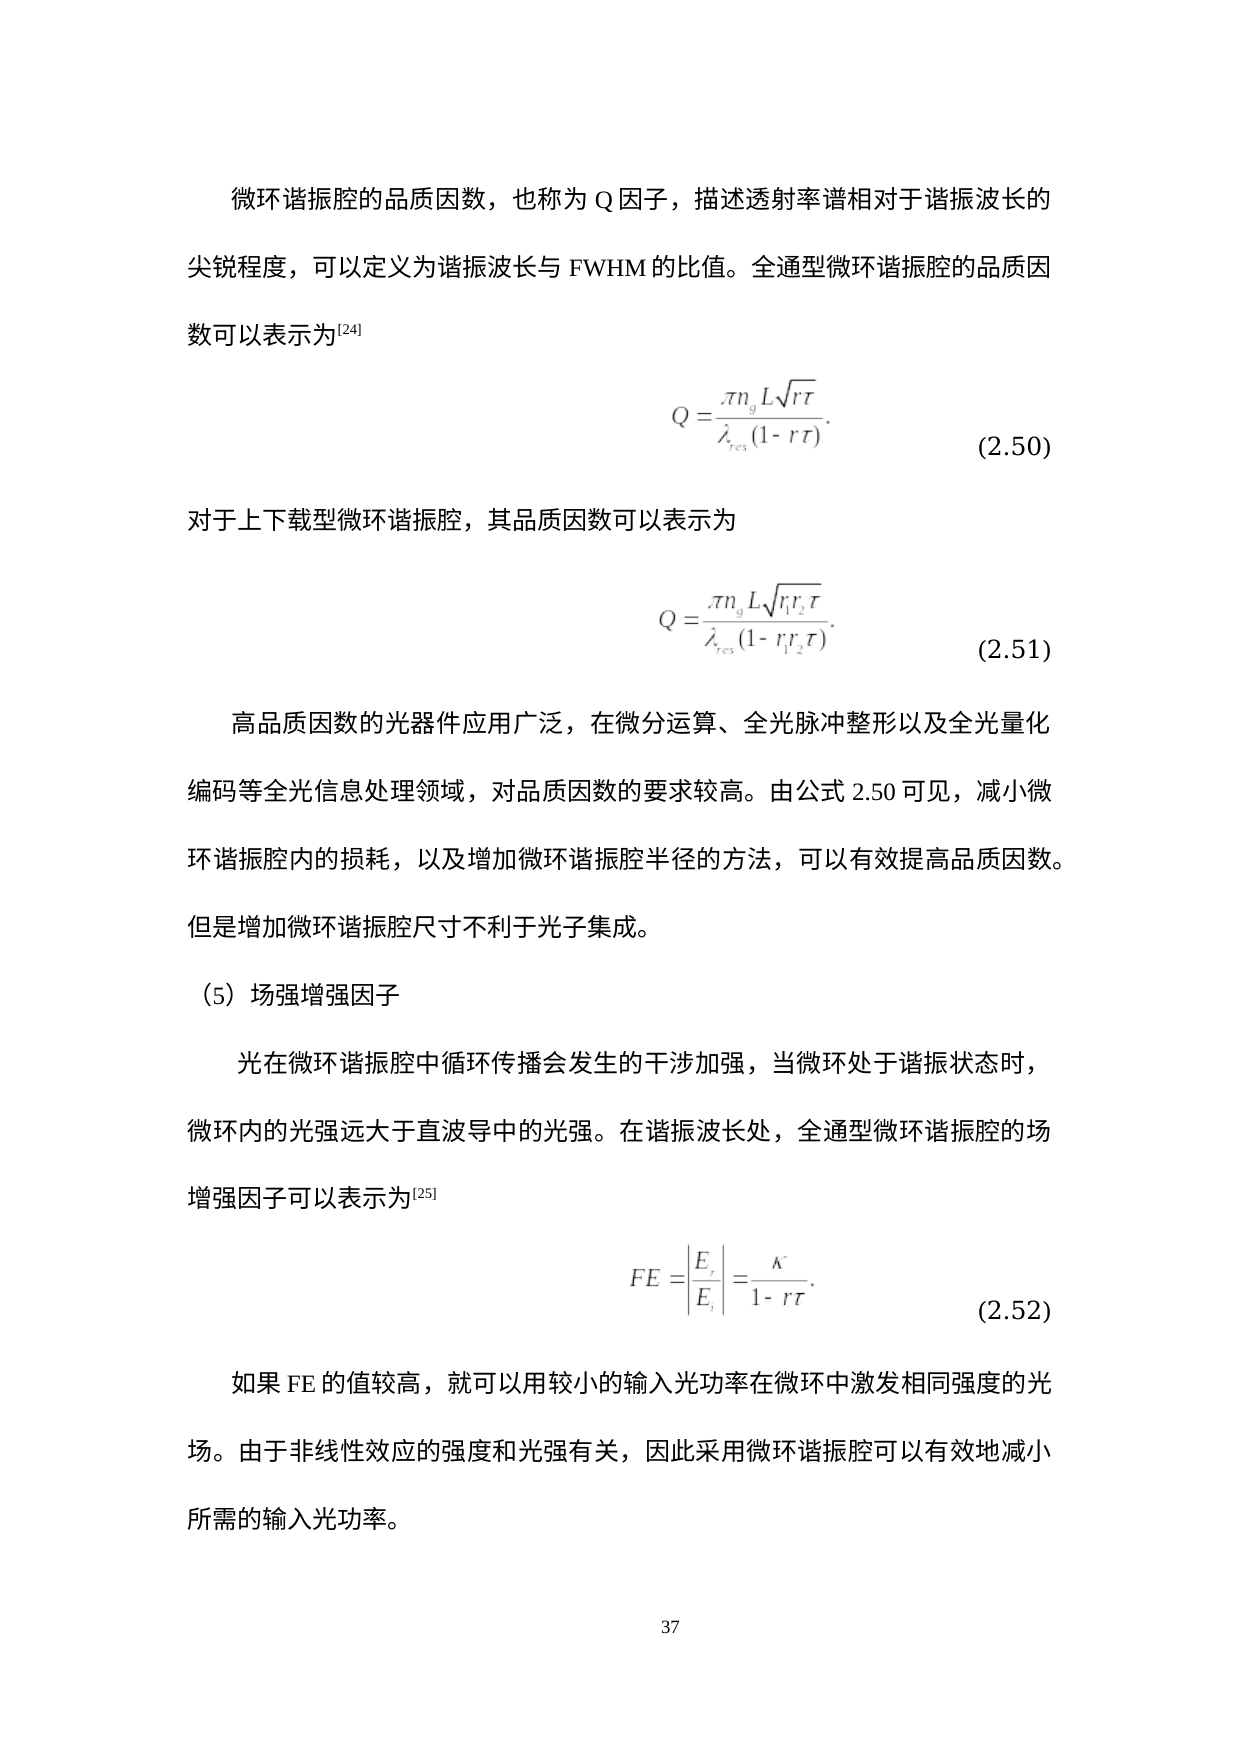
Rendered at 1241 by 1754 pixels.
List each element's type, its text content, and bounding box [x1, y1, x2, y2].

text (2.50) [187, 368, 1053, 469]
text 光在微环谐振腔中循环传播会发生的干涉加强，当微环处于谐振状态时，微环内的光强远大于直波导中的光强。在谐振波长处，全通型微环谐振腔的场增强因子可以表示为[25] [187, 1027, 1053, 1231]
text （5）场强增强因子 [187, 959, 1053, 1027]
text 微环谐振腔的品质因数，也称为Q因子，描述透射率谱相对于谐振波长的尖锐程度，可以定义为谐振波长与FWHM的比值。全通型微环谐振腔的品质因数可以表示为[24] [187, 164, 1053, 368]
text 高品质因数的光器件应用广泛，在微分运算、全光脉冲整形以及全光量化编码等全光信息处理领域，对品质因数的要求较高。由公式2.50可见，减小微环谐振腔内的损耗，以及增加微环谐振腔半径的方法，可以有效提高品质因数。但是增加微环谐振腔尺寸不利于光子集成。 [187, 688, 1053, 959]
text 如果FE的值较高，就可以用较小的输入光功率在微环中激发相同强度的光场。由于非线性效应的强度和光强有关，因此采用微环谐振腔可以有效地减小所需的输入光功率。 [187, 1348, 1053, 1552]
text 对于上下载型微环谐振腔，其品质因数可以表示为 [187, 484, 1053, 552]
text (2.52) [187, 1231, 1053, 1333]
text (2.51) [187, 571, 1053, 672]
